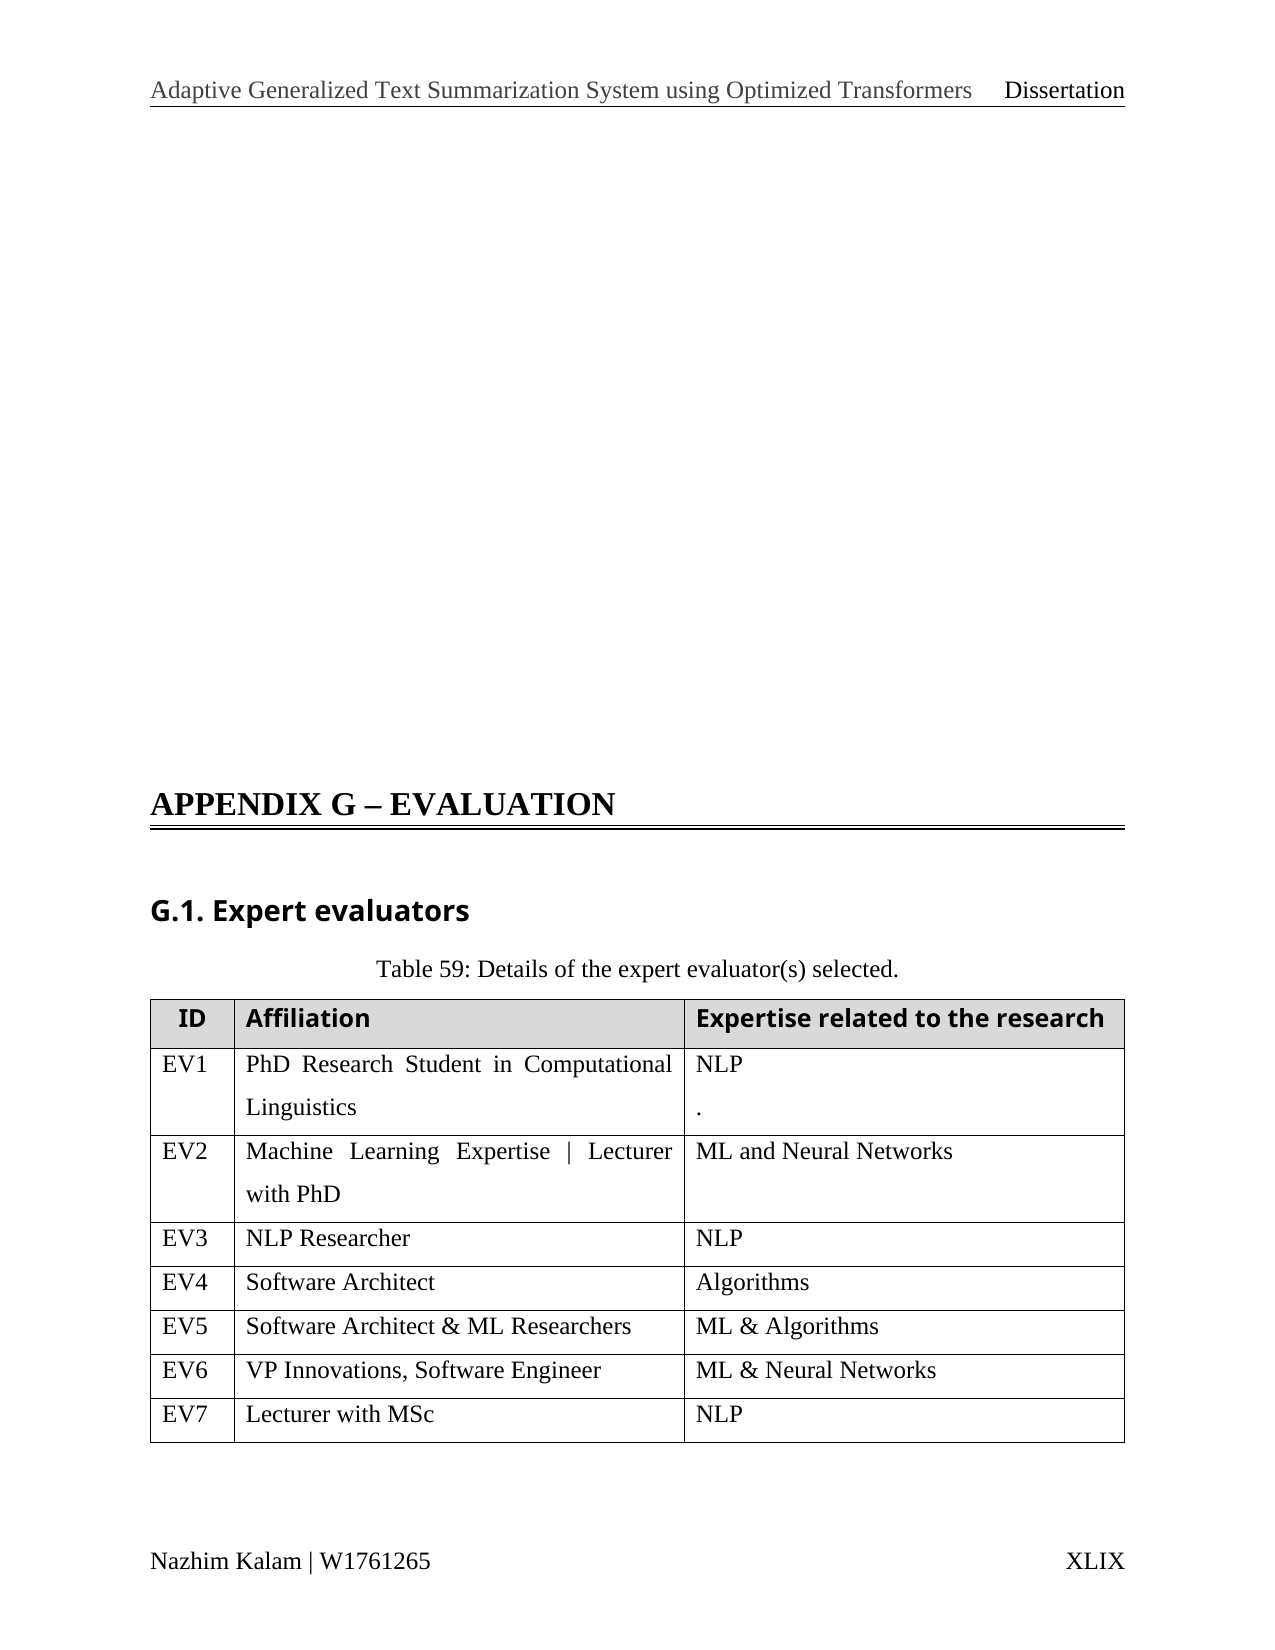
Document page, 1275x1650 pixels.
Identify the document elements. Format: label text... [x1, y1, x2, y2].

table_header Expertise related to the research [685, 1000, 1124, 1048]
subtitle APPENDIX G – EVALUATION [150, 784, 1125, 825]
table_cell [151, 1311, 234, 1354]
subtitle G.1. Expert evaluators [150, 890, 1125, 930]
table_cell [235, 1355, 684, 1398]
table_cell EV1 [151, 1049, 234, 1135]
table_cell NLP . [685, 1049, 1124, 1135]
table_header ID [151, 1000, 234, 1048]
table_cell ML and Neural Networks [685, 1136, 1124, 1222]
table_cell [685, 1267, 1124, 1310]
table_cell EV2 [151, 1136, 234, 1222]
table_cell PhD Research Student in Computational Linguistics [235, 1049, 684, 1135]
table_header Affiliation [235, 1000, 684, 1048]
table_cell Machine Learning Expertise | Lecturer with PhD [235, 1136, 684, 1222]
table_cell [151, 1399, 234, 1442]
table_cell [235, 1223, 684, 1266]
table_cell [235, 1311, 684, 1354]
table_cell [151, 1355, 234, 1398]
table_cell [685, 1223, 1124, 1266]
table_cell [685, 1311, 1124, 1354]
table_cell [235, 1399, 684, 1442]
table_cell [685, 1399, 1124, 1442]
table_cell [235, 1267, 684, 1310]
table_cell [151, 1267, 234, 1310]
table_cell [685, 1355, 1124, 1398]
table_cell EV3 [151, 1223, 234, 1266]
